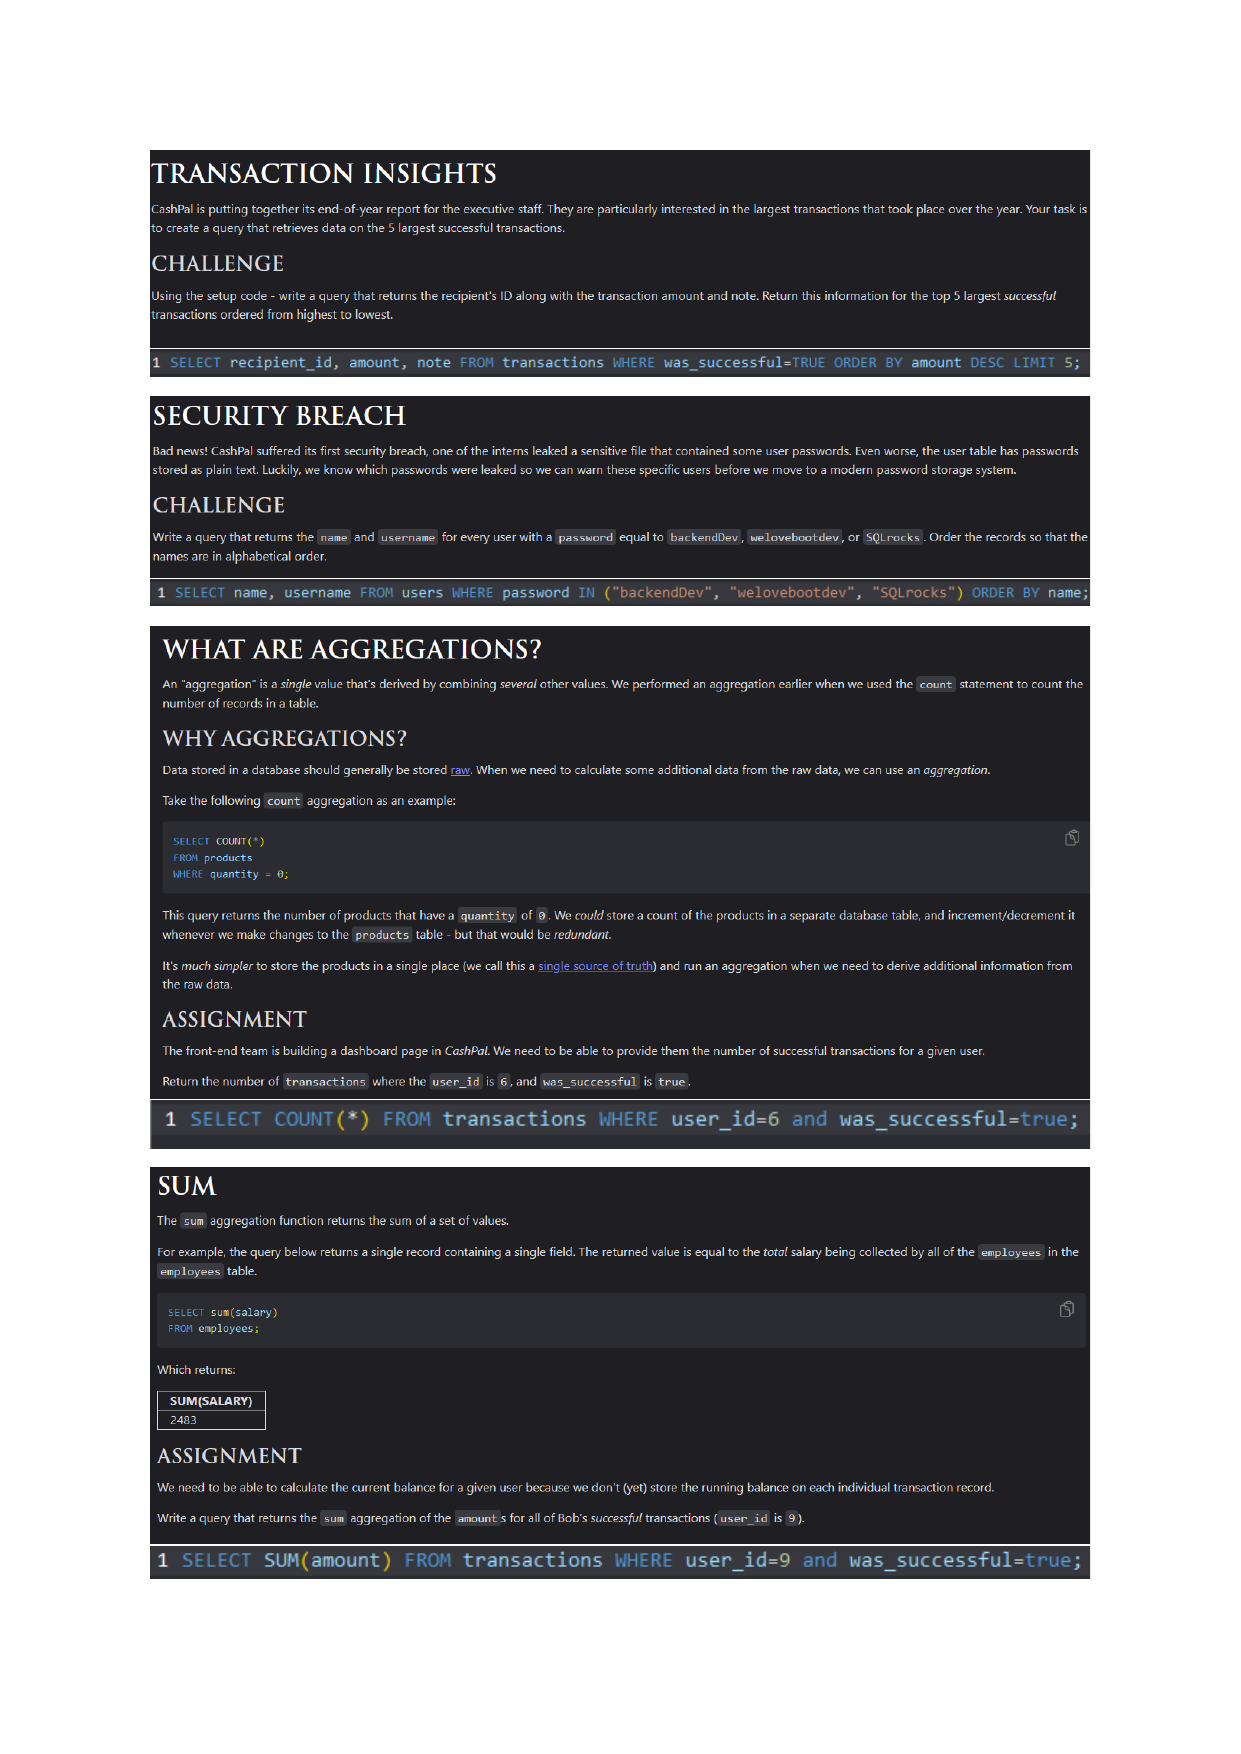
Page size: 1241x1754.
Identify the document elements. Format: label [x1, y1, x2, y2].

picture [150, 349, 1091, 377]
picture [150, 1100, 1091, 1149]
picture [150, 1546, 1091, 1579]
picture [150, 579, 1091, 606]
picture [150, 396, 1091, 578]
picture [150, 626, 1091, 1099]
picture [150, 150, 1091, 348]
picture [150, 1167, 1091, 1544]
